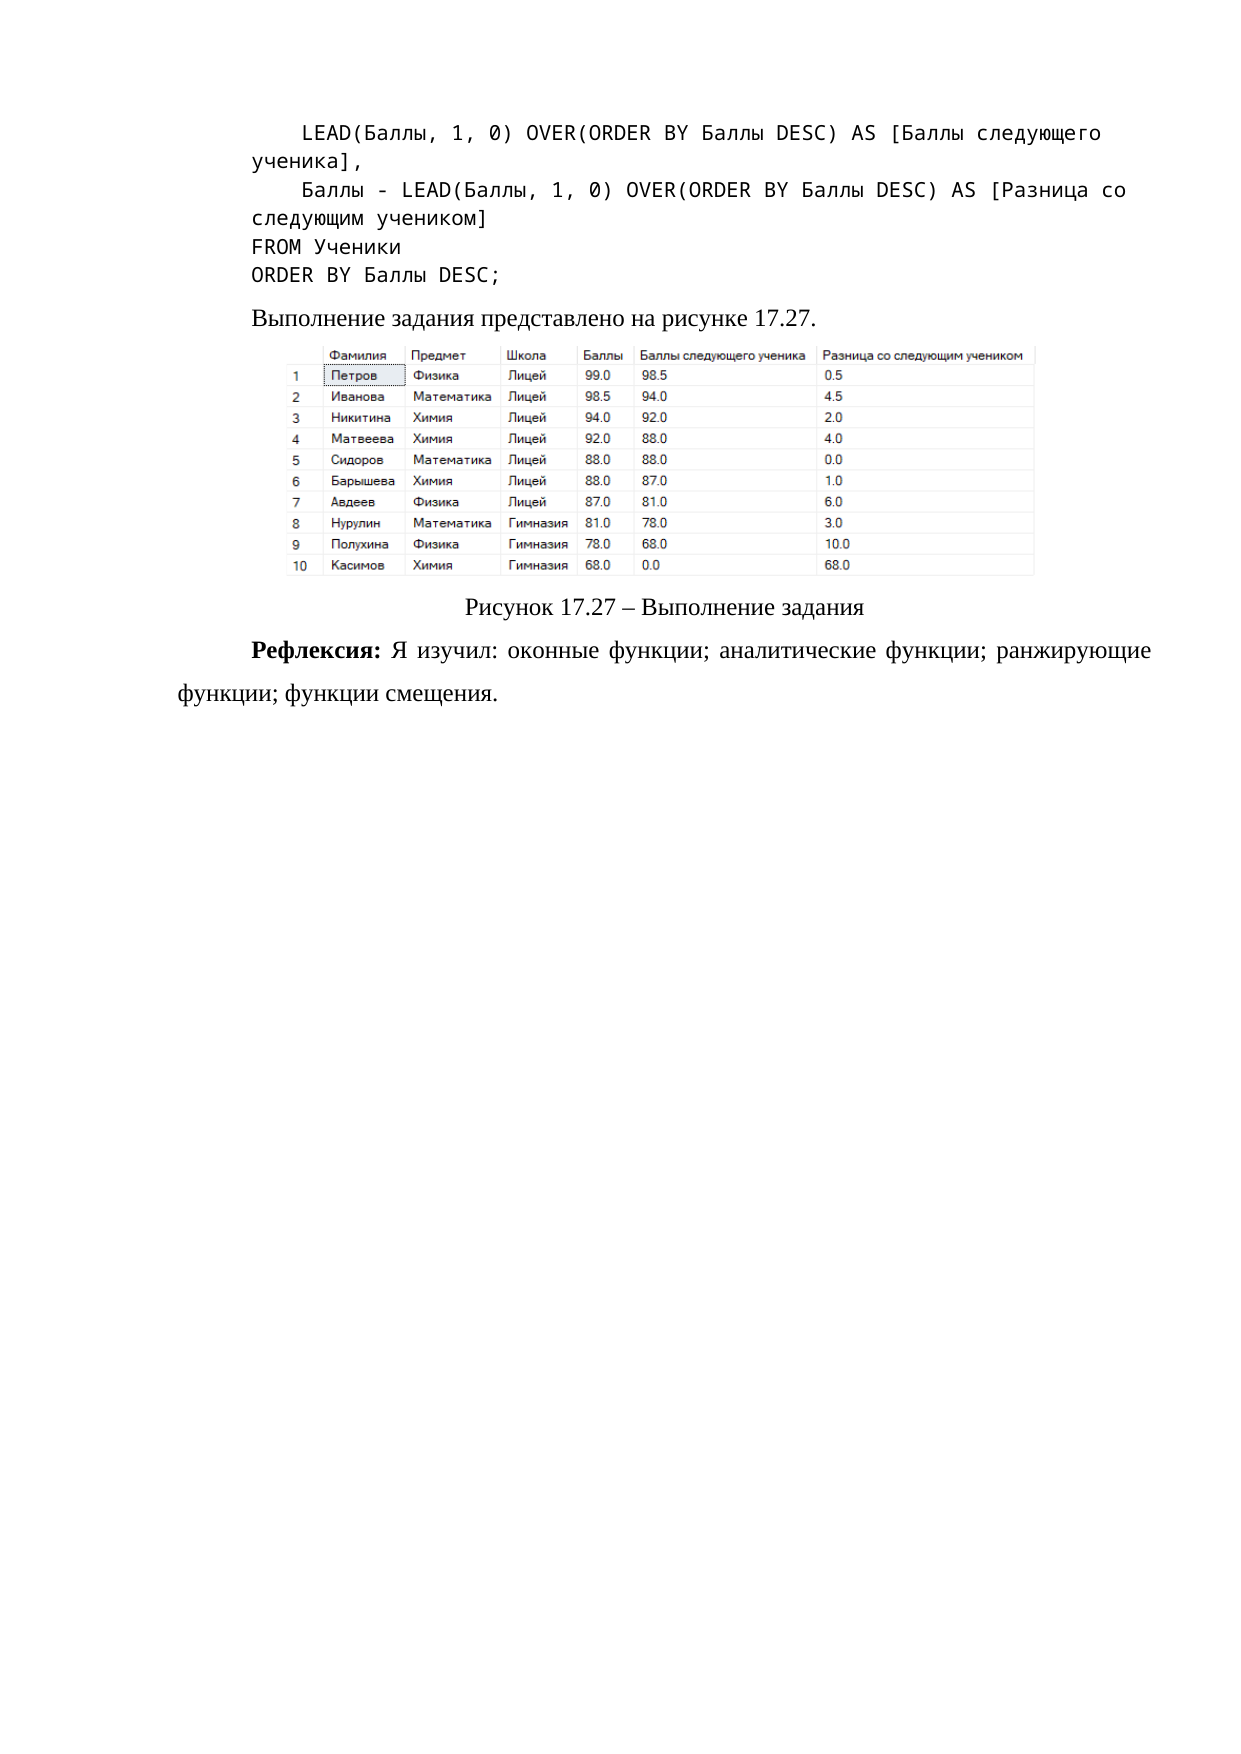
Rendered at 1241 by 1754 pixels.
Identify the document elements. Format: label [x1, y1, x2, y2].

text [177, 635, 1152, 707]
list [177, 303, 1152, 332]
picture [286, 346, 1043, 578]
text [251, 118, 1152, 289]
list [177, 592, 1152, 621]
